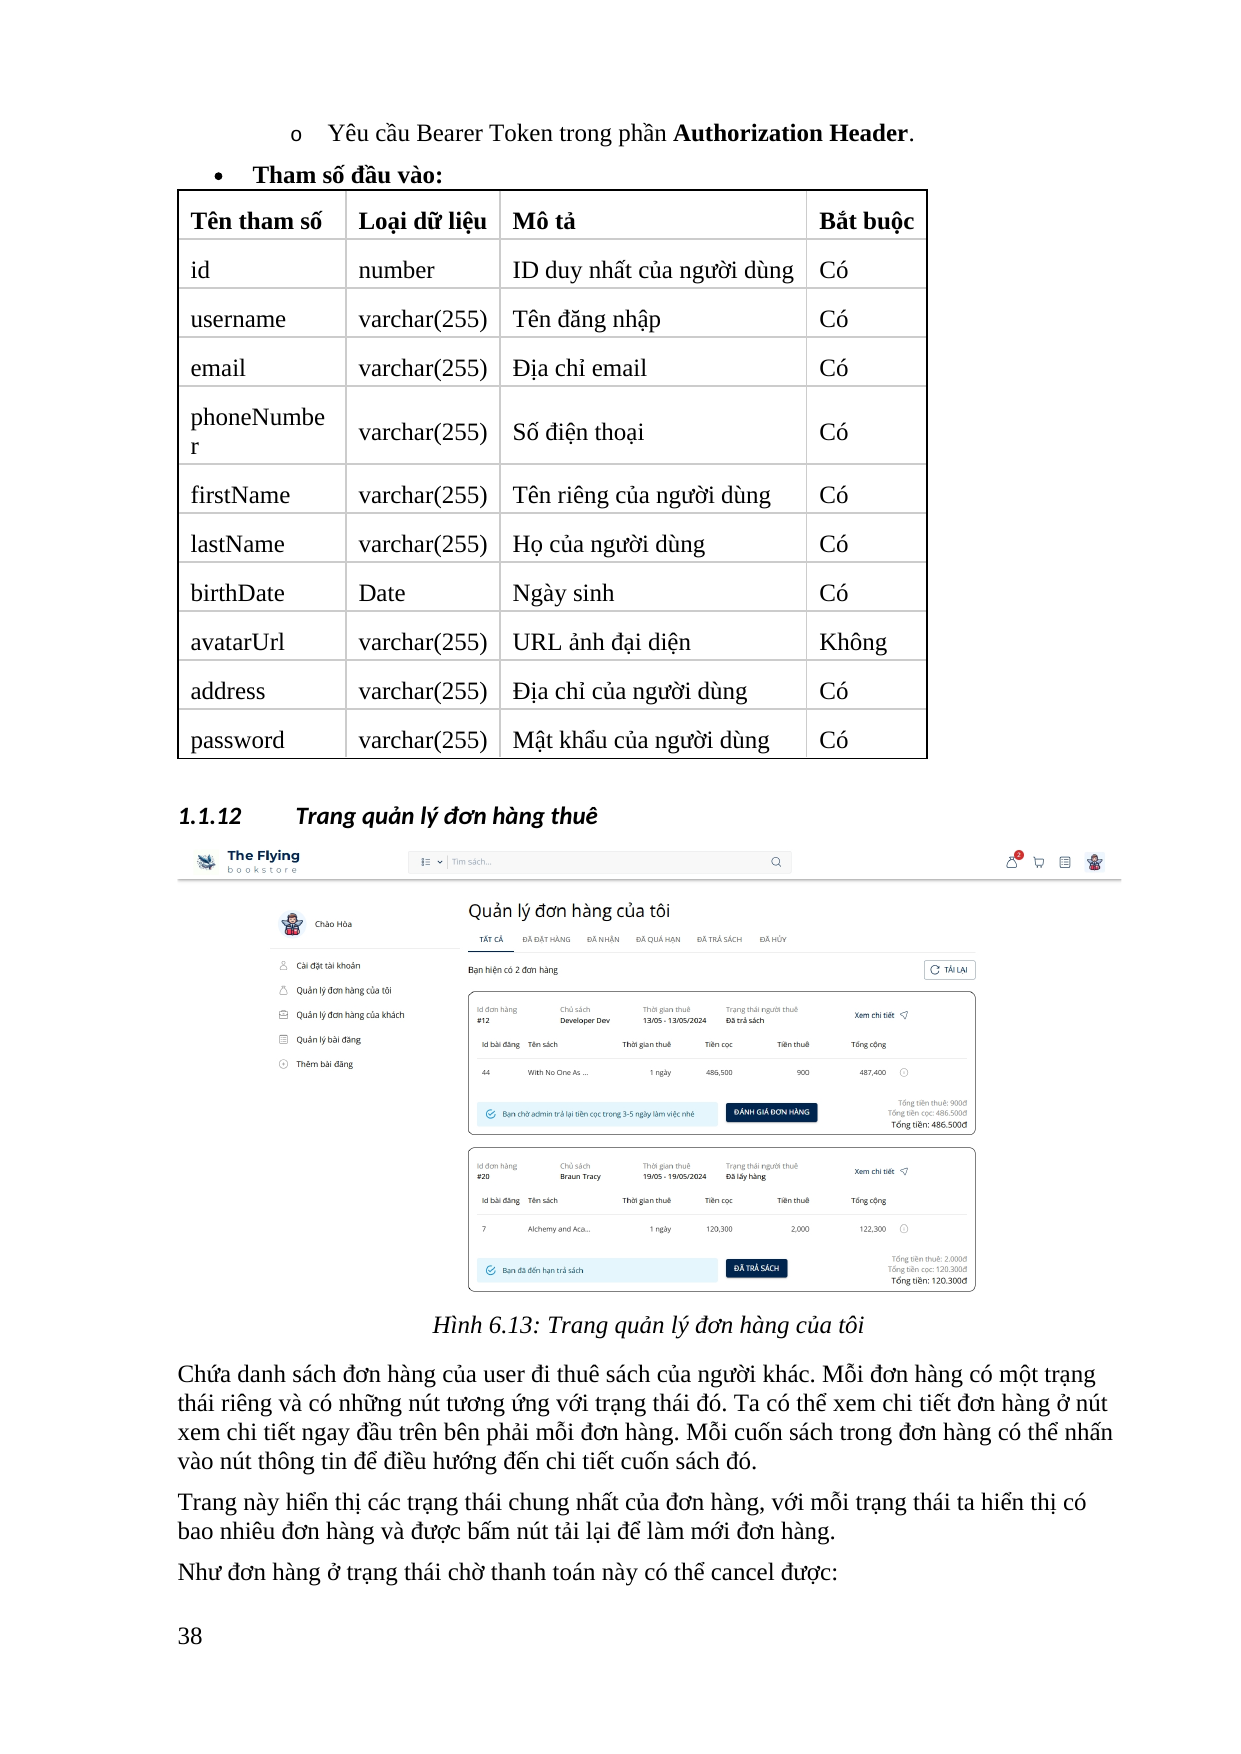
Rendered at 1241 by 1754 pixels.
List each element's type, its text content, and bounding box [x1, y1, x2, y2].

table_cell Có [807, 514, 926, 561]
table_header Bắt buộc [807, 191, 926, 238]
table_cell varchar(255) [347, 661, 499, 708]
table_cell ID duy nhất của người dùng [501, 240, 806, 287]
table_cell phoneNumber [179, 387, 345, 463]
list Yêu cầu Bearer Token trong phần Authorization Header. [290, 118, 1122, 148]
subtitle Trang quản lý đơn hàng thuê [177, 800, 1122, 831]
table_cell Ngày sinh [501, 563, 806, 610]
table_header Tên tham số [179, 191, 345, 238]
table_cell address [179, 661, 345, 708]
table_header Loại dữ liệu [347, 191, 499, 238]
table_cell firstName [179, 465, 345, 512]
text Chứa danh sách đơn hàng của user đi thuê sách của người khác. Mỗi đơn hàng có một trạng thái riêng và có những nút tương ứng với trạng thái đó. Ta có thể xem chi tiết đơn hàng ở nút xem chi tiết ngay đầu trên bên phải mỗi đơn hàng. Mỗi cuốn sách trong đơn hàng có thể nhấn vào nút thông tin để điều hướng đến chi tiết cuốn sách đó. [177, 1359, 1122, 1474]
table_cell username [179, 289, 345, 336]
table_cell varchar(255) [347, 514, 499, 561]
table_cell Có [807, 661, 926, 708]
table_cell Mật khẩu của người dùng [501, 710, 806, 757]
table_cell URL ảnh đại diện [501, 612, 806, 659]
table_cell varchar(255) [347, 289, 499, 336]
table_cell Số điện thoại [501, 387, 806, 463]
text Trang này hiển thị các trạng thái chung nhất của đơn hàng, với mỗi trạng thái ta hiển thị có bao nhiêu đơn hàng và được bấm nút tải lại để làm mới đơn hàng. [177, 1487, 1122, 1544]
table_cell varchar(255) [347, 387, 499, 463]
table_cell avatarUrl [179, 612, 345, 659]
table_cell Địa chỉ email [501, 338, 806, 385]
table_cell Có [807, 387, 926, 463]
table_cell birthDate [179, 563, 345, 610]
table_cell Có [807, 563, 926, 610]
table_cell Date [347, 563, 499, 610]
table_cell lastName [179, 514, 345, 561]
table_cell Có [807, 338, 926, 385]
list Tham số đầu vào: [215, 160, 1122, 189]
table_cell number [347, 240, 499, 287]
table_cell Tên đăng nhập [501, 289, 806, 336]
table_cell Có [807, 289, 926, 336]
table_cell Không [807, 612, 926, 659]
table_cell varchar(255) [347, 465, 499, 512]
table_cell varchar(255) [347, 338, 499, 385]
table_cell varchar(255) [347, 612, 499, 659]
table_cell password [179, 710, 345, 757]
table_header Mô tả [501, 191, 806, 238]
table_cell Có [807, 465, 926, 512]
table_cell Có [807, 240, 926, 287]
table_cell Có [807, 710, 926, 757]
table_cell Địa chỉ của người dùng [501, 661, 806, 708]
text Như đơn hàng ở trạng thái chờ thanh toán này có thể cancel được: [177, 1557, 1122, 1586]
table_cell varchar(255) [347, 710, 499, 757]
picture [177, 846, 1122, 1310]
table_cell id [179, 240, 345, 287]
table_cell email [179, 338, 345, 385]
table_cell Họ của người dùng [501, 514, 806, 561]
table_cell Tên riêng của người dùng [501, 465, 806, 512]
